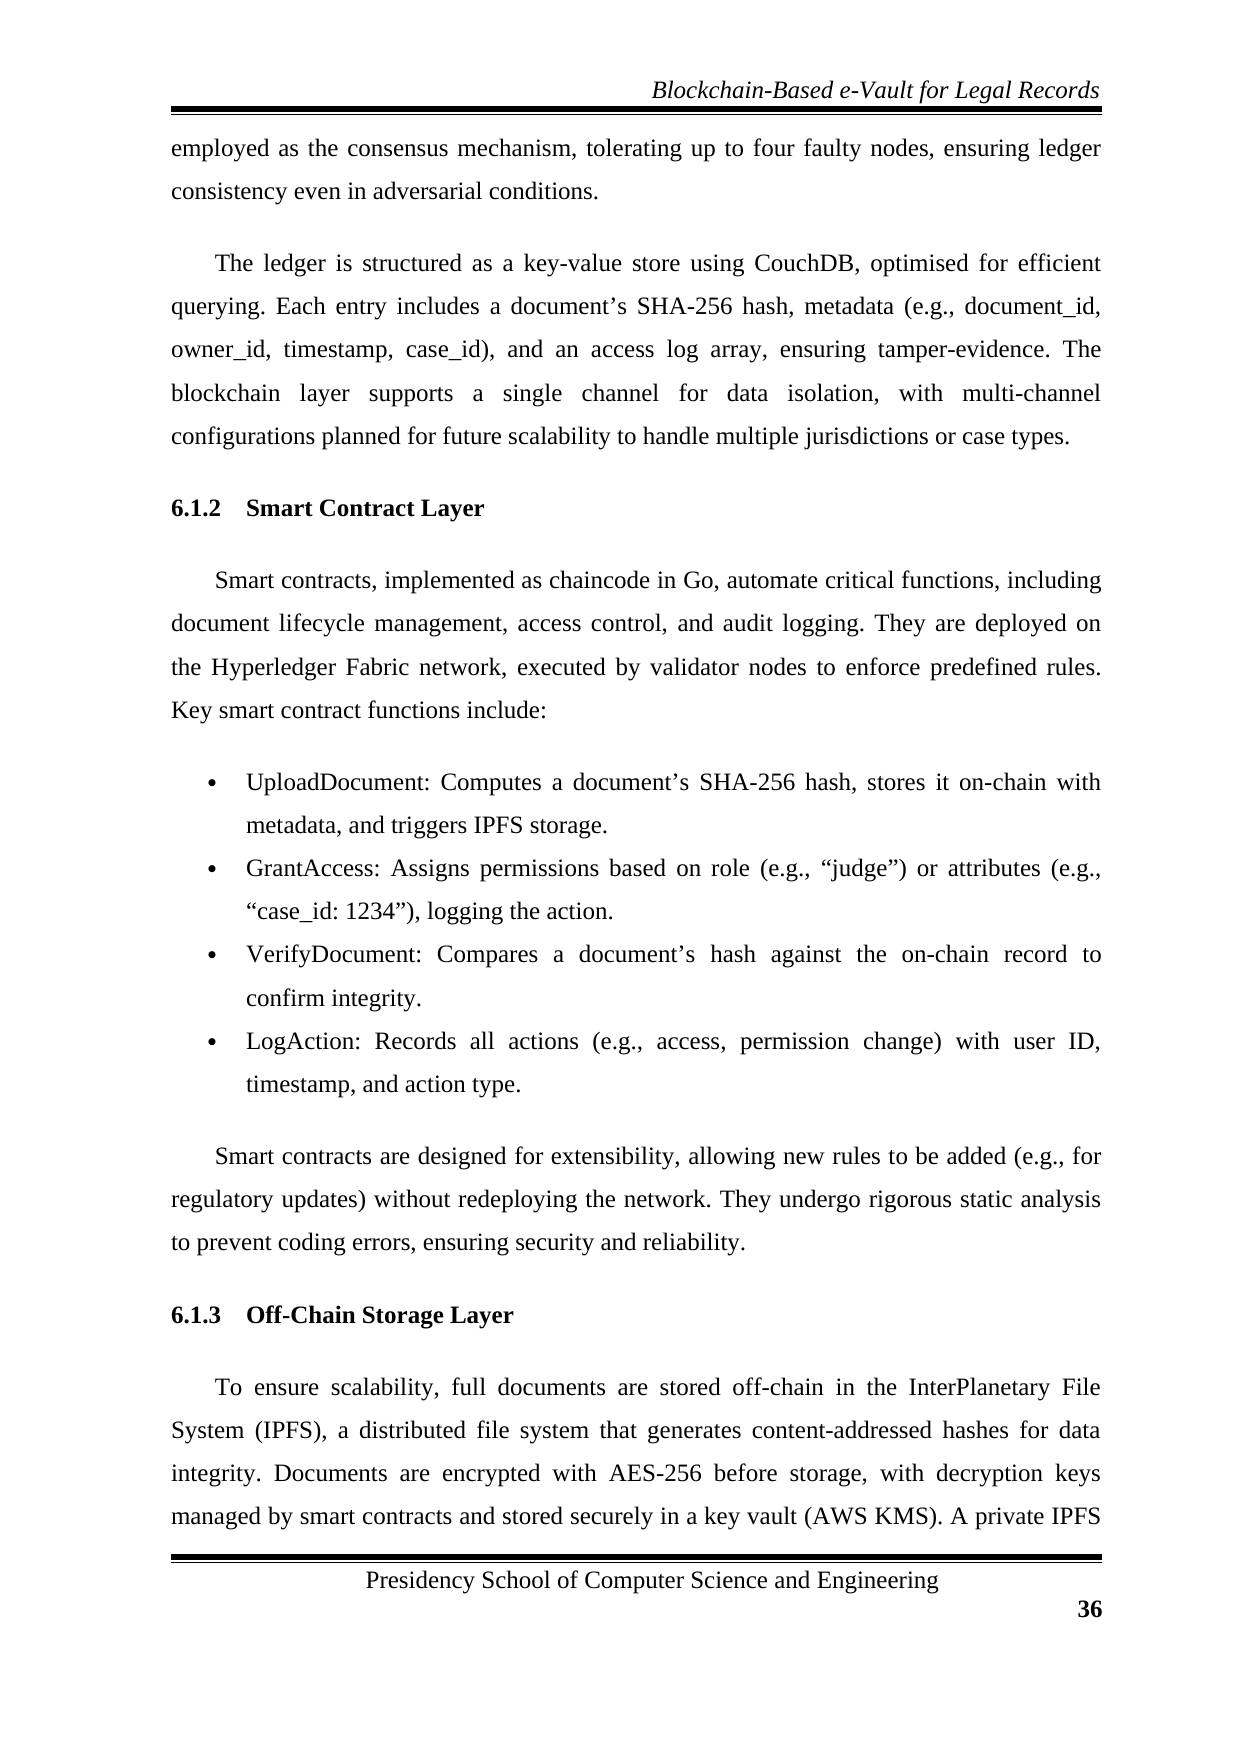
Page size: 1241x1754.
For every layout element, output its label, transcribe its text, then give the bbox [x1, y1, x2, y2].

subtitle Off-Chain Storage Layer [171, 1300, 1102, 1328]
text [171, 1372, 1102, 1530]
subtitle Smart Contract Layer [171, 493, 1102, 522]
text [171, 133, 1102, 205]
text Smart contracts are designed for extensibility, allowing new rules to be added (e.g., for regulatory updates) without redeploying the network. They undergo rigorous static analysis to prevent coding errors, ensuring security and reliability. [171, 1141, 1102, 1256]
list VerifyDocument: Compares a document’s hash against the on-chain record to confirm integrity. [208, 939, 1102, 1011]
text The ledger is structured as a key-value store using CouchDB, optimised for efficient querying. Each entry includes a document’s SHA-256 hash, metadata (e.g., document_id, owner_id, timestamp, case_id), and an access log array, ensuring tamper-evidence. The blockchain layer supports a single channel for data isolation, with multi-channel configurations planned for future scalability to handle multiple jurisdictions or case types. [171, 248, 1102, 449]
text Smart contracts, implemented as chaincode in Go, automate critical functions, including document lifecycle management, access control, and audit logging. They are deployed on the Hyperledger Fabric network, executed by validator nodes to enforce predefined rules. Key smart contract functions include: [171, 565, 1102, 723]
list UploadDocument: Computes a document’s SHA-256 hash, stores it on-chain with metadata, and triggers IPFS storage. [208, 767, 1102, 839]
list LogAction: Records all actions (e.g., access, permission change) with user ID, timestamp, and action type. [208, 1026, 1102, 1098]
list GrantAccess: Assigns permissions based on role (e.g., “judge”) or attributes (e.g., “case_id: 1234”), logging the action. [208, 853, 1102, 925]
